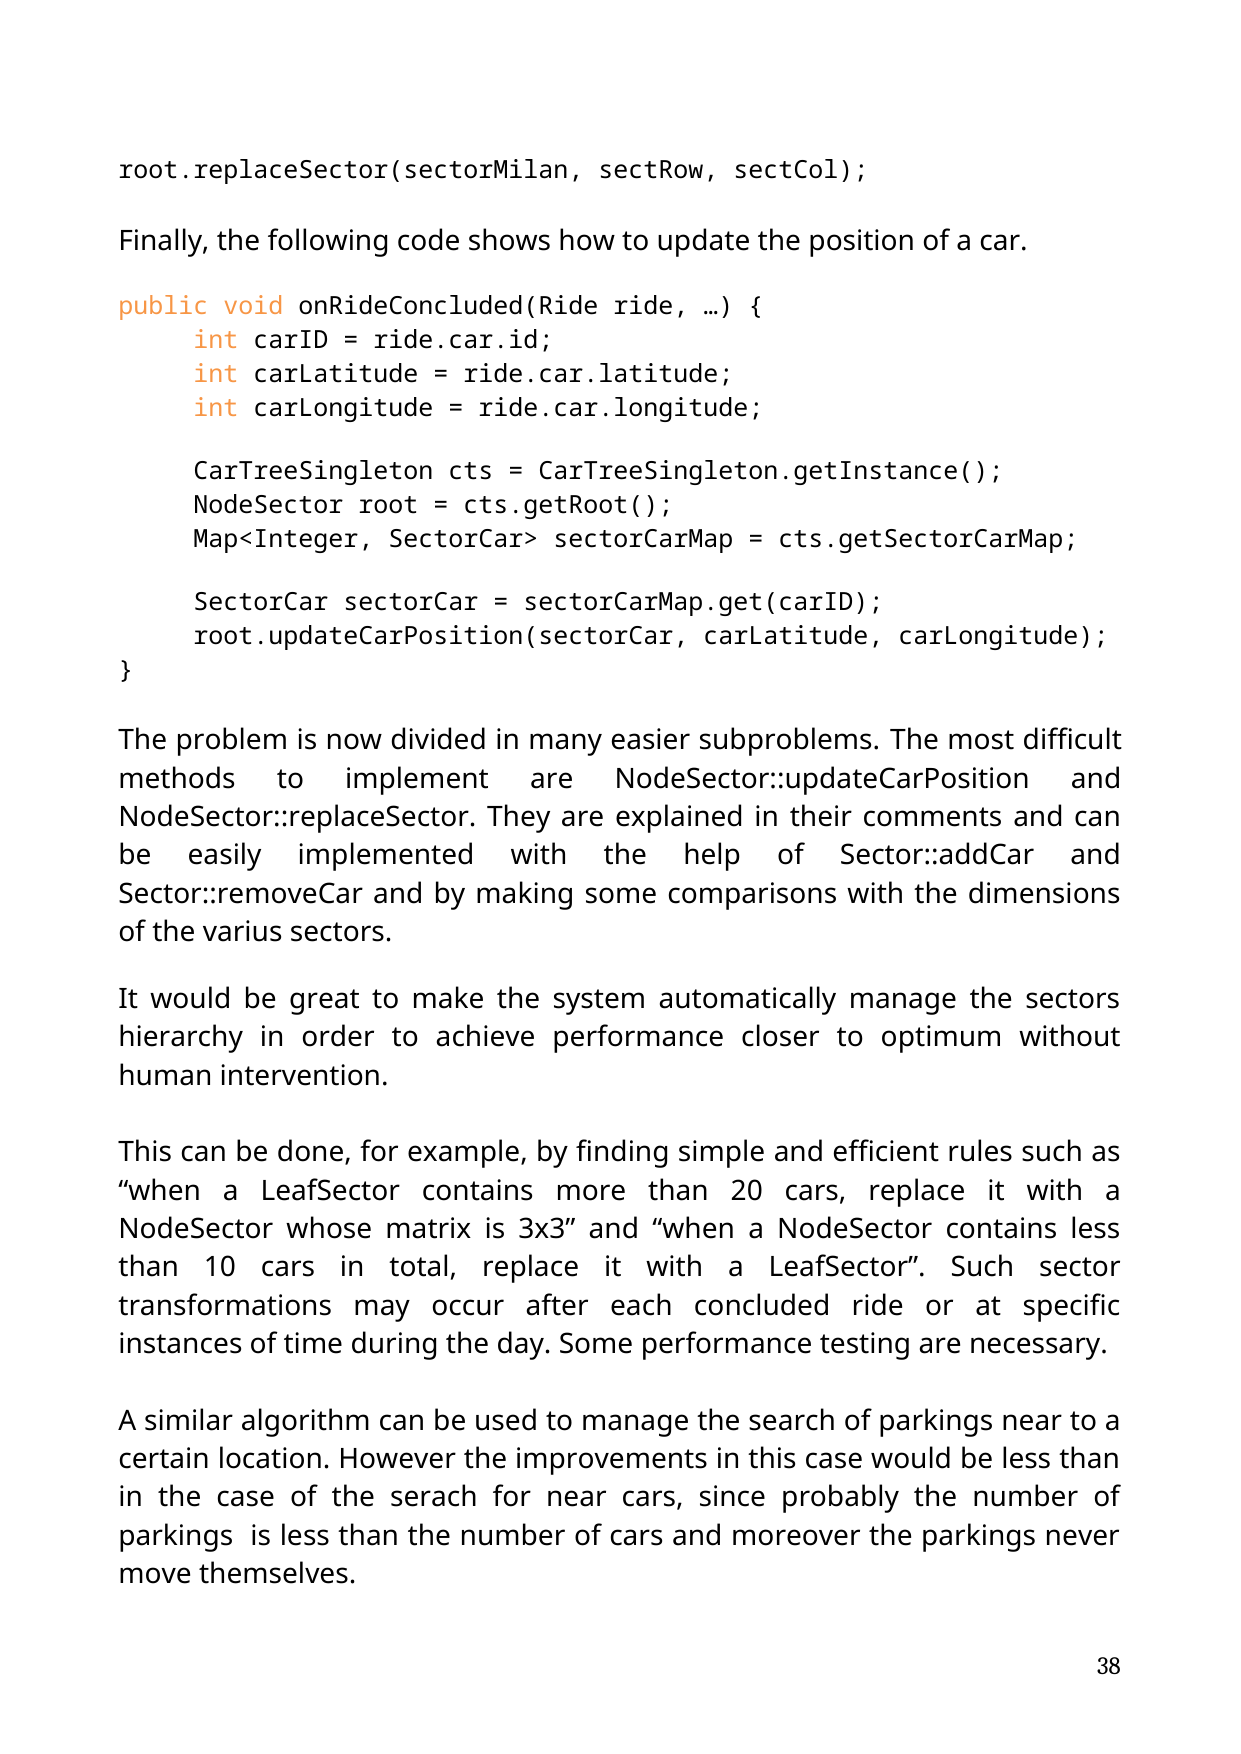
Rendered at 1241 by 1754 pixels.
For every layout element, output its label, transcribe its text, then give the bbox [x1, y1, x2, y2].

text int carLatitude = ride.car.latitude; [118, 356, 1122, 389]
text public void onRideConcluded(Ride ride, …) { [118, 287, 1122, 321]
text This can be done, for example, by finding simple and efficient rules such as “when a LeafSector contains more than 20 cars, replace it with a NodeSector whose matrix is 3x3” and “when a NodeSector contains less than 10 cars in total, replace it with a LeafSector”. Such sector transformations may occur after each concluded ride or at specific instances of time during the day. Some performance testing are necessary. [118, 1132, 1122, 1362]
text int carID = ride.car.id; [118, 321, 1122, 356]
text A similar algorithm can be used to manage the search of parkings near to a certain location. However the improvements in this case would be less than in the case of the serach for near cars, since probably the number of parkings is less than the number of cars and moreover the parkings never move themselves. [118, 1400, 1122, 1592]
text SectorCar sectorCar = sectorCarMap.get(carID); [118, 583, 1122, 617]
text int carLongitude = ride.car.longitude; [118, 389, 1122, 424]
text root.updateCarPosition(sectorCar, carLatitude, carLongitude); [118, 617, 1122, 651]
text The problem is now divided in many easier subproblems. The most difficult methods to implement are NodeSector::updateCarPosition and NodeSector::replaceSector. They are explained in their comments and can be easily implemented with the help of Sector::addCar and Sector::removeCar and by making some comparisons with the dimensions of the varius sectors. [118, 719, 1122, 949]
text CarTreeSingleton cts = CarTreeSingleton.getInstance(); [118, 452, 1122, 486]
text Map<Integer, SectorCar> sectorCarMap = cts.getSectorCarMap; [118, 521, 1122, 554]
text } [118, 651, 1122, 686]
text NodeSector root = cts.getRoot(); [118, 486, 1122, 521]
text root.replaceSector(sectorMilan, sectRow, sectCol); [118, 152, 1122, 186]
text Finally, the following code shows how to update the position of a car. [118, 220, 1122, 259]
text It would be great to make the system automatically manage the sectors hierarchy in order to achieve performance closer to optimum without human intervention. [118, 978, 1122, 1093]
